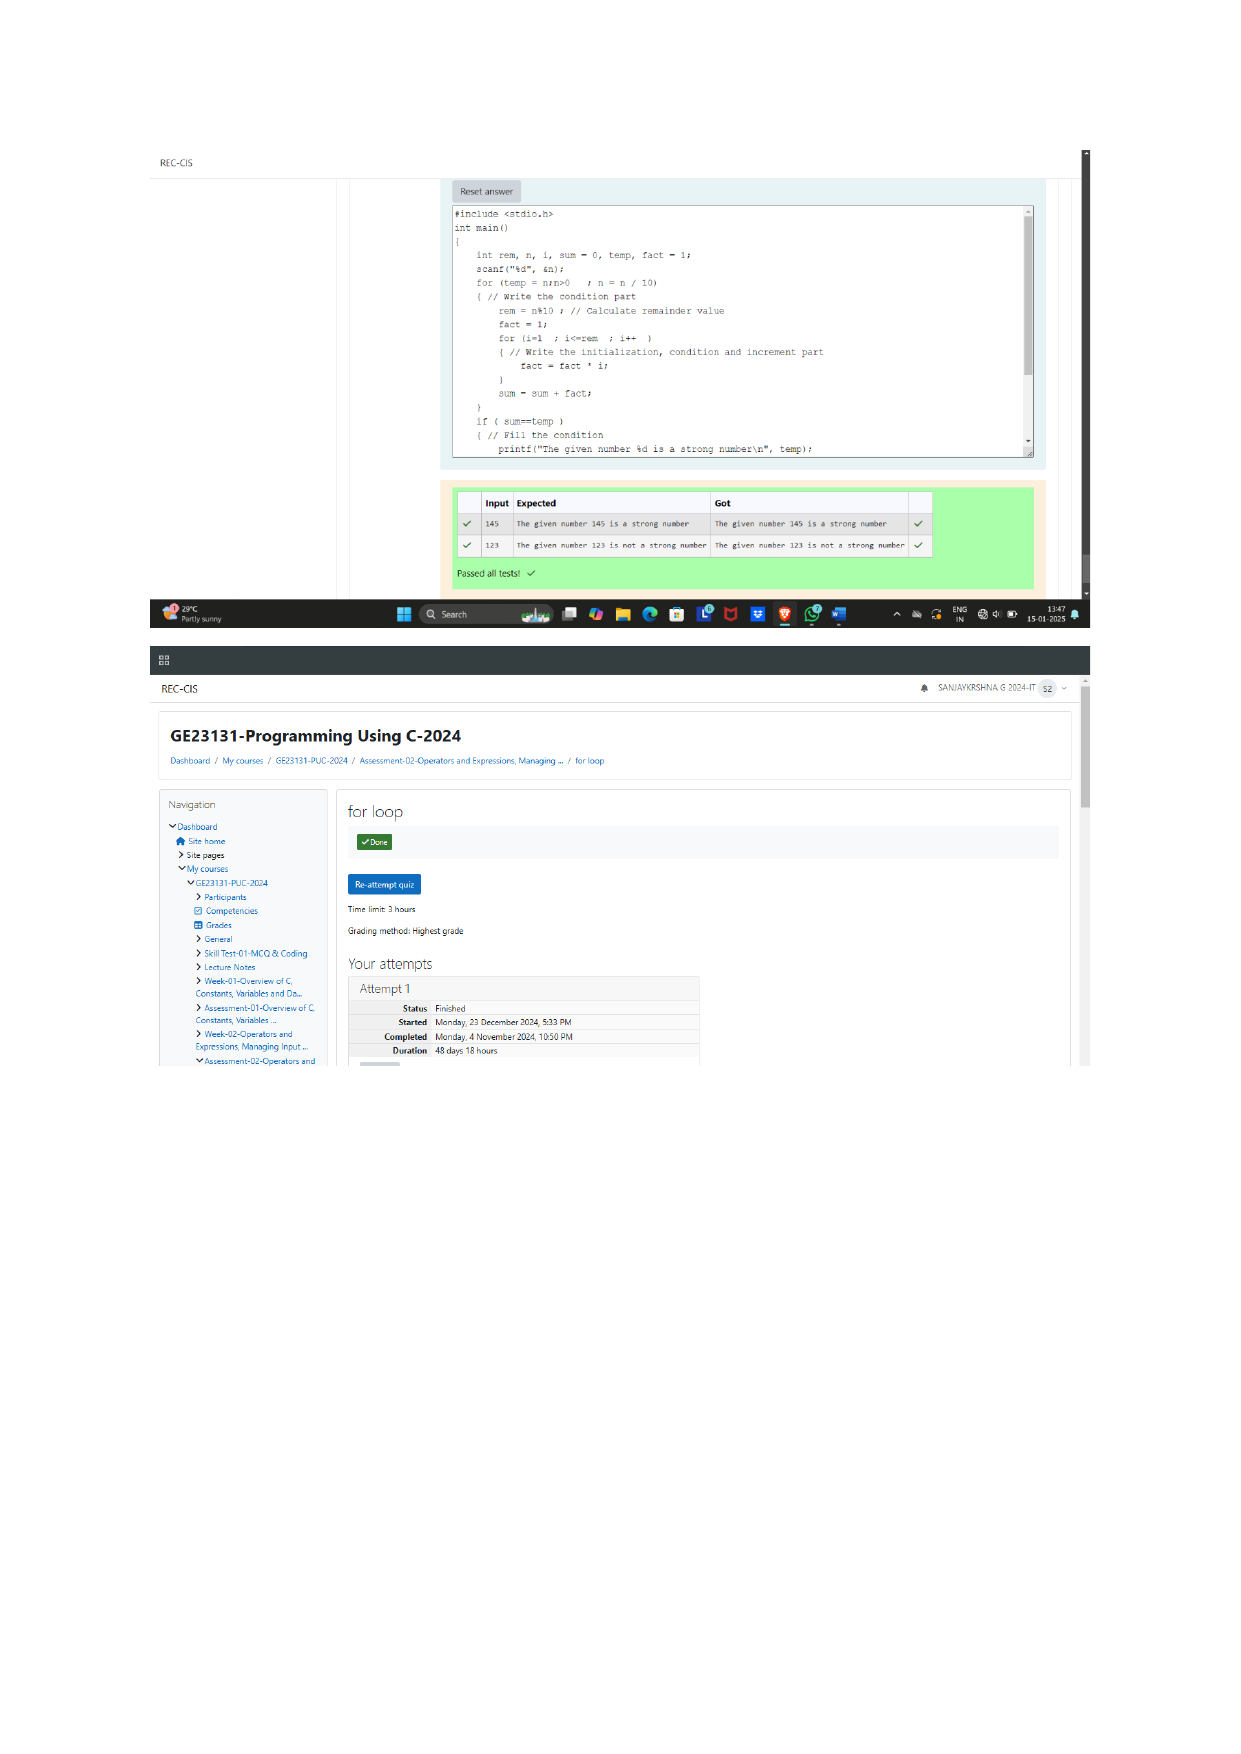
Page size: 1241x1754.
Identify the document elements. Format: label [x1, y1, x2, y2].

picture [150, 646, 1091, 1066]
picture [150, 150, 1091, 628]
